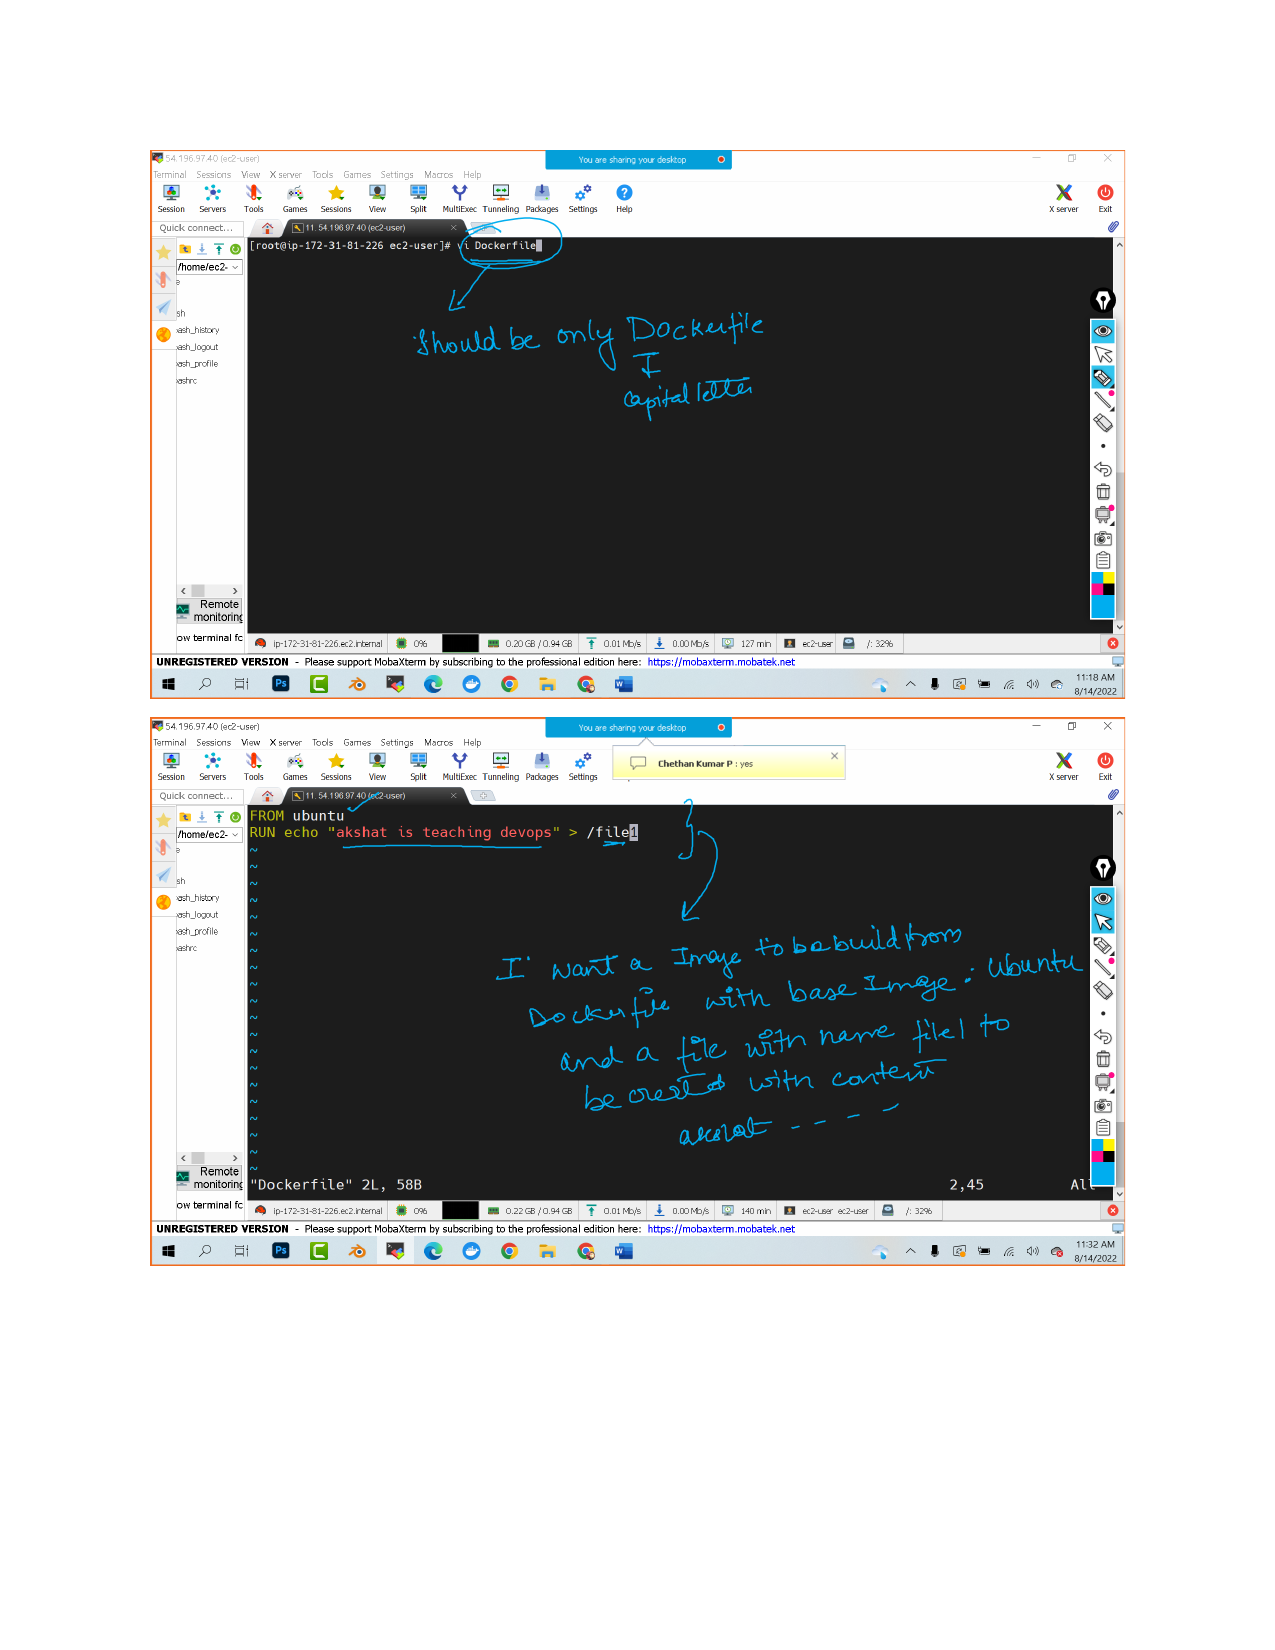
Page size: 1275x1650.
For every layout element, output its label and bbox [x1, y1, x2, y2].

picture [150, 150, 1125, 699]
picture [150, 717, 1125, 1266]
